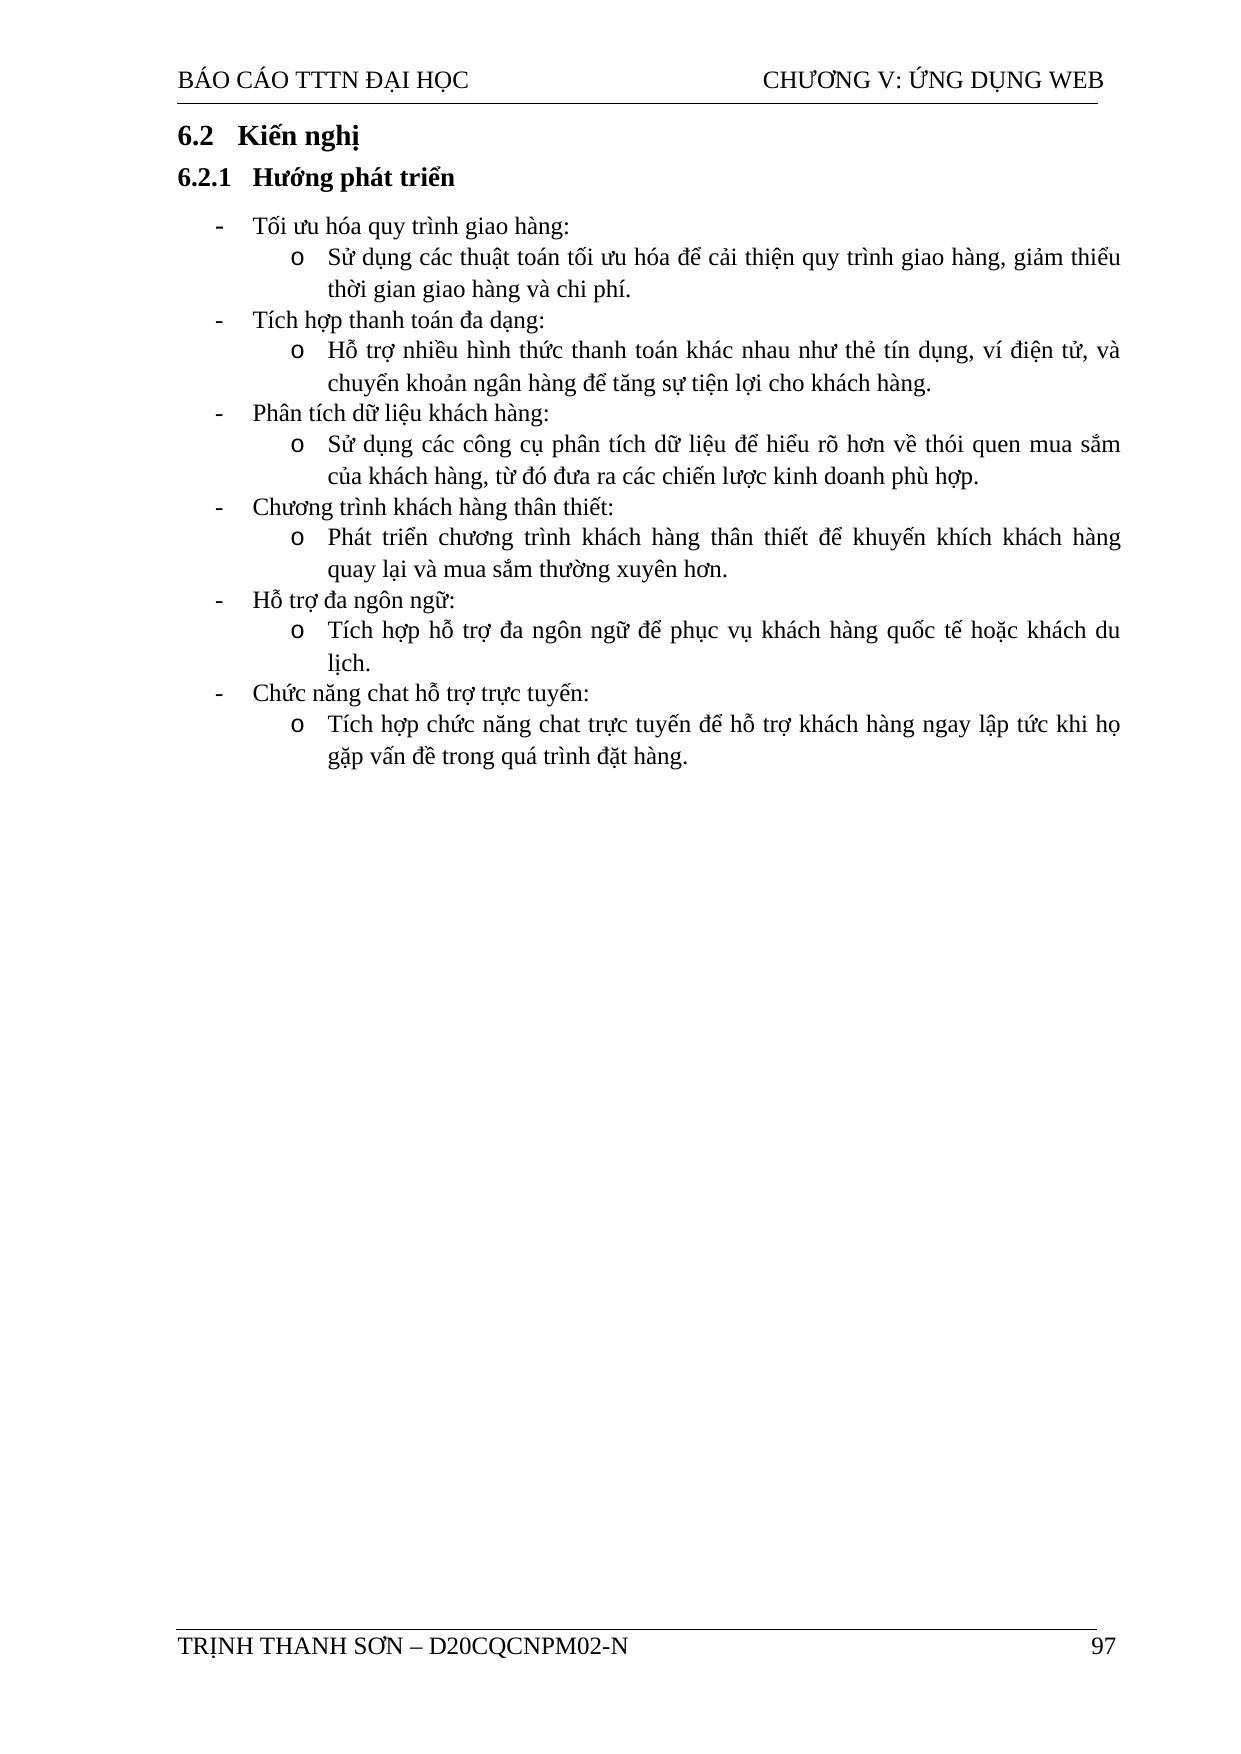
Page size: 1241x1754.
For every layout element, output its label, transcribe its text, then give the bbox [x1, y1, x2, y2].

subtitle Kiến nghị [177, 118, 1122, 152]
list Tích hợp chức năng chat trực tuyến để hỗ trợ khách hàng ngay lập tức khi họ gặp vấn đề trong quá trình đặt hàng. [290, 709, 1122, 770]
list Tối ưu hóa quy trình giao hàng: [215, 209, 1122, 240]
list Sử dụng các công cụ phân tích dữ liệu để hiểu rõ hơn về thói quen mua sắm của khách hàng, từ đó đưa ra các chiến lược kinh doanh phù hợp. [290, 429, 1122, 490]
list Tích hợp hỗ trợ đa ngôn ngữ để phục vụ khách hàng quốc tế hoặc khách du lịch. [290, 615, 1122, 677]
list Hỗ trợ đa ngôn ngữ: [215, 585, 1122, 614]
subtitle Hướng phát triển [177, 161, 1122, 192]
list Tích hợp thanh toán đa dạng: [215, 305, 1122, 334]
list Chức năng chat hỗ trợ trực tuyến: [215, 678, 1122, 707]
list Phát triển chương trình khách hàng thân thiết để khuyến khích khách hàng quay lại và mua sắm thường xuyên hơn. [290, 522, 1122, 583]
list Hỗ trợ nhiều hình thức thanh toán khác nhau như thẻ tín dụng, ví điện tử, và chuyển khoản ngân hàng để tăng sự tiện lợi cho khách hàng. [290, 335, 1122, 397]
list Phân tích dữ liệu khách hàng: [215, 398, 1122, 427]
list Chương trình khách hàng thân thiết: [215, 492, 1122, 520]
list Sử dụng các thuật toán tối ưu hóa để cải thiện quy trình giao hàng, giảm thiểu thời gian giao hàng và chi phí. [290, 242, 1122, 303]
